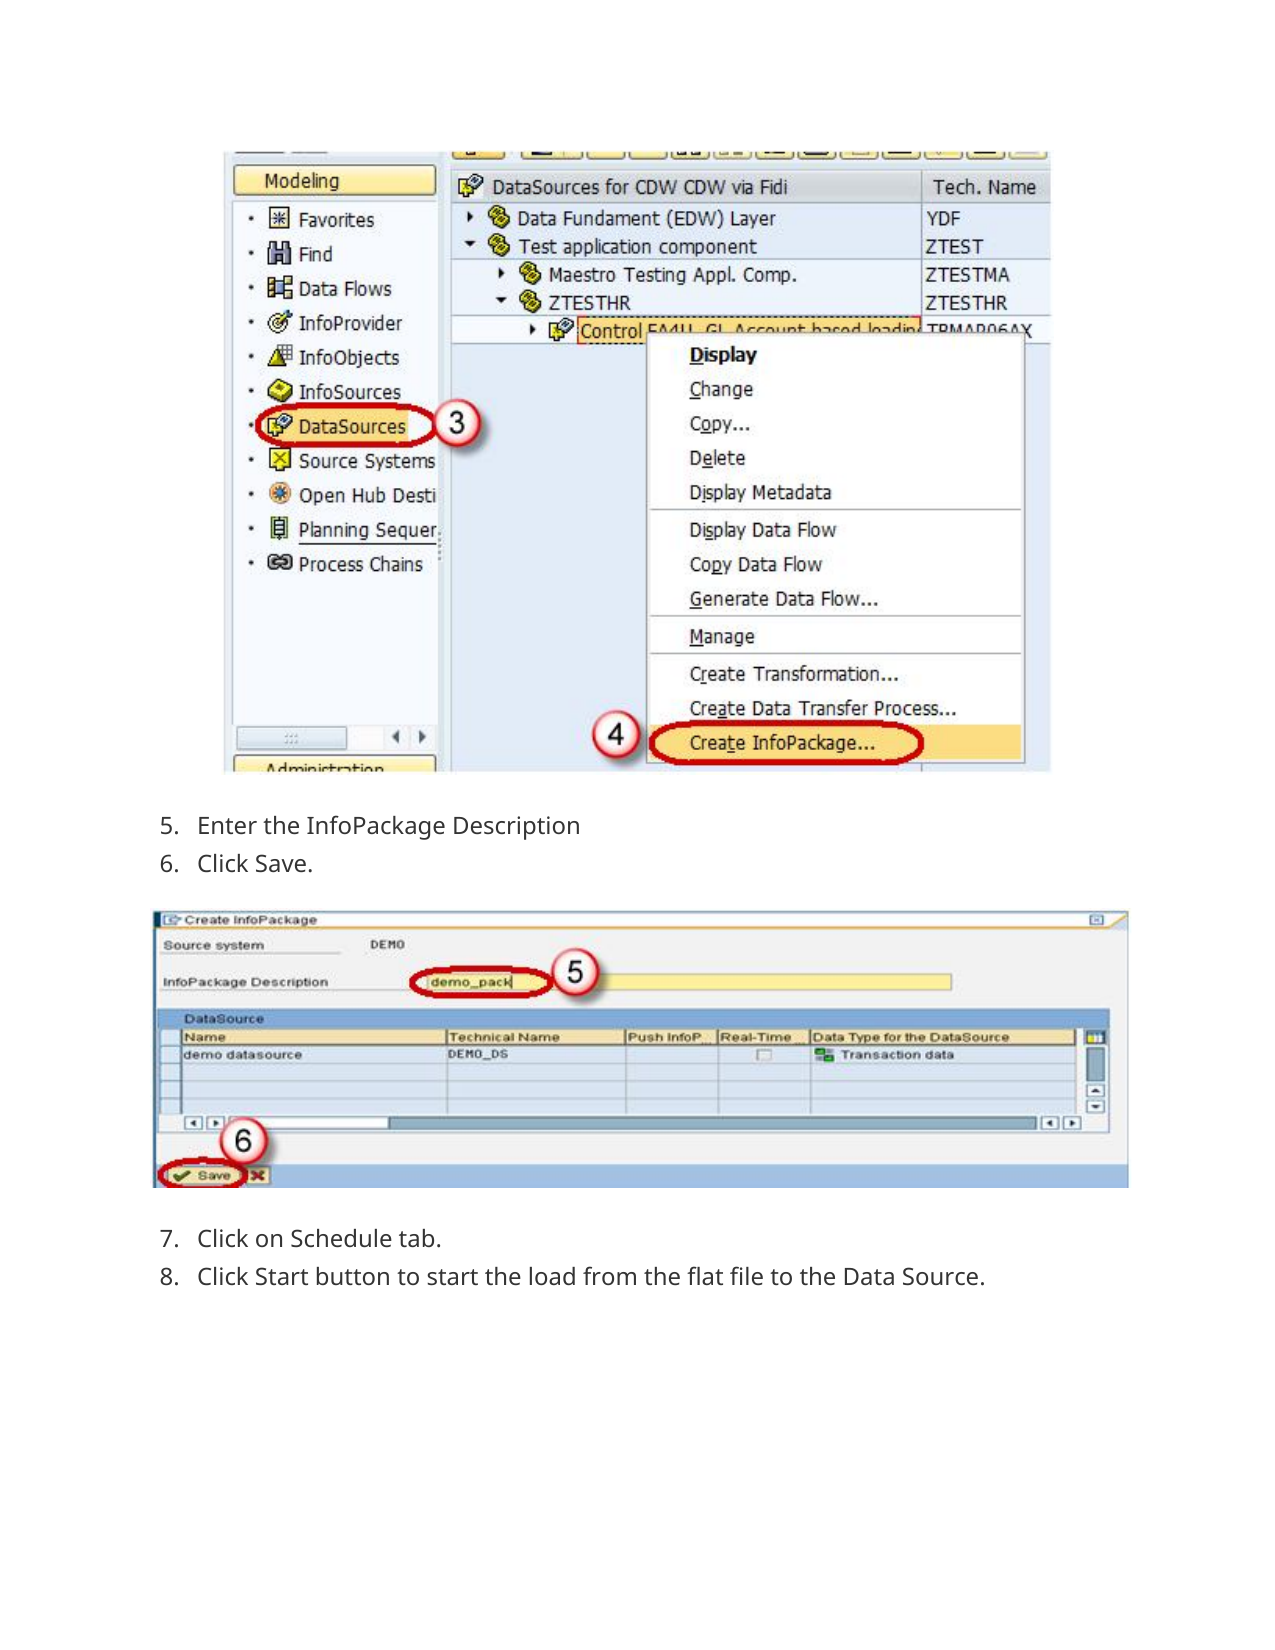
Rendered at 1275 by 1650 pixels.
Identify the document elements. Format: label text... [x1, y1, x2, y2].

picture [221, 150, 1054, 775]
list Click Save. [159, 842, 1125, 879]
list Click Start button to start the load from the flat file to the Data Source. [159, 1255, 1125, 1292]
picture [150, 908, 1132, 1188]
list Enter the InfoPackage Description [159, 804, 1125, 842]
list Click on Schedule tab. [159, 1217, 1125, 1255]
